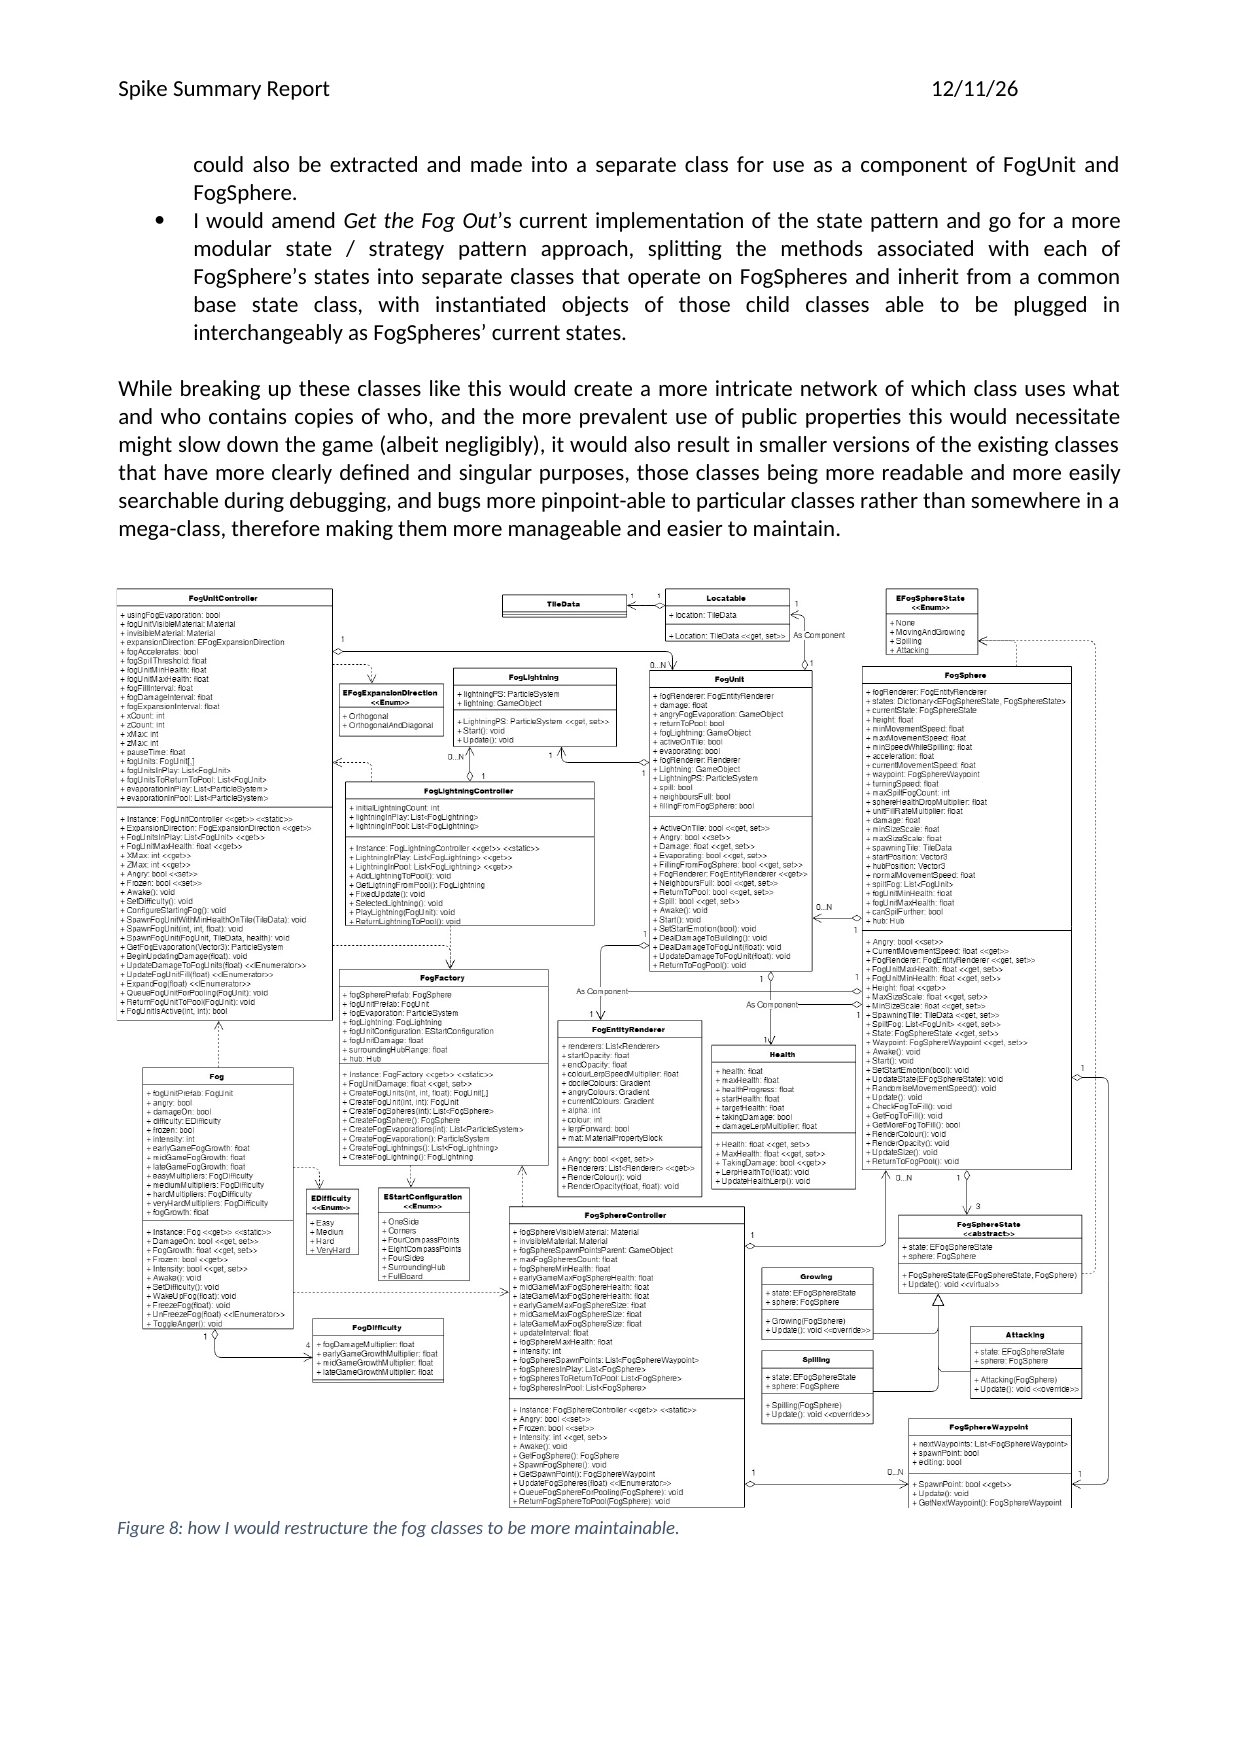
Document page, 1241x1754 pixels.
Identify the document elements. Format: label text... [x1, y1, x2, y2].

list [156, 150, 1122, 206]
list I would amend Get the Fog Out’s current implementation of the state pattern and go for a more modular state / strategy pattern approach, splitting the methods associated with each of FogSphere’s states into separate classes that operate on FogSpheres and inherit from a common base state class, with instantiated objects of those child classes able to be plugged in interchangeably as FogSpheres’ current states. [156, 206, 1122, 346]
text While breaking up these classes like this would create a more intricate network of which class uses what and who contains copies of who, and the more prevalent use of public properties this would necessitate might slow down the game (albeit negligibly), it would also result in smaller versions of the existing classes that have more clearly defined and singular purposes, those classes being more readable and more easily searchable during debugging, and bugs more pinpoint-able to particular classes rather than somewhere in a mega-class, therefore making them more manageable and easier to maintain. [118, 374, 1122, 542]
picture [116, 588, 1116, 1508]
